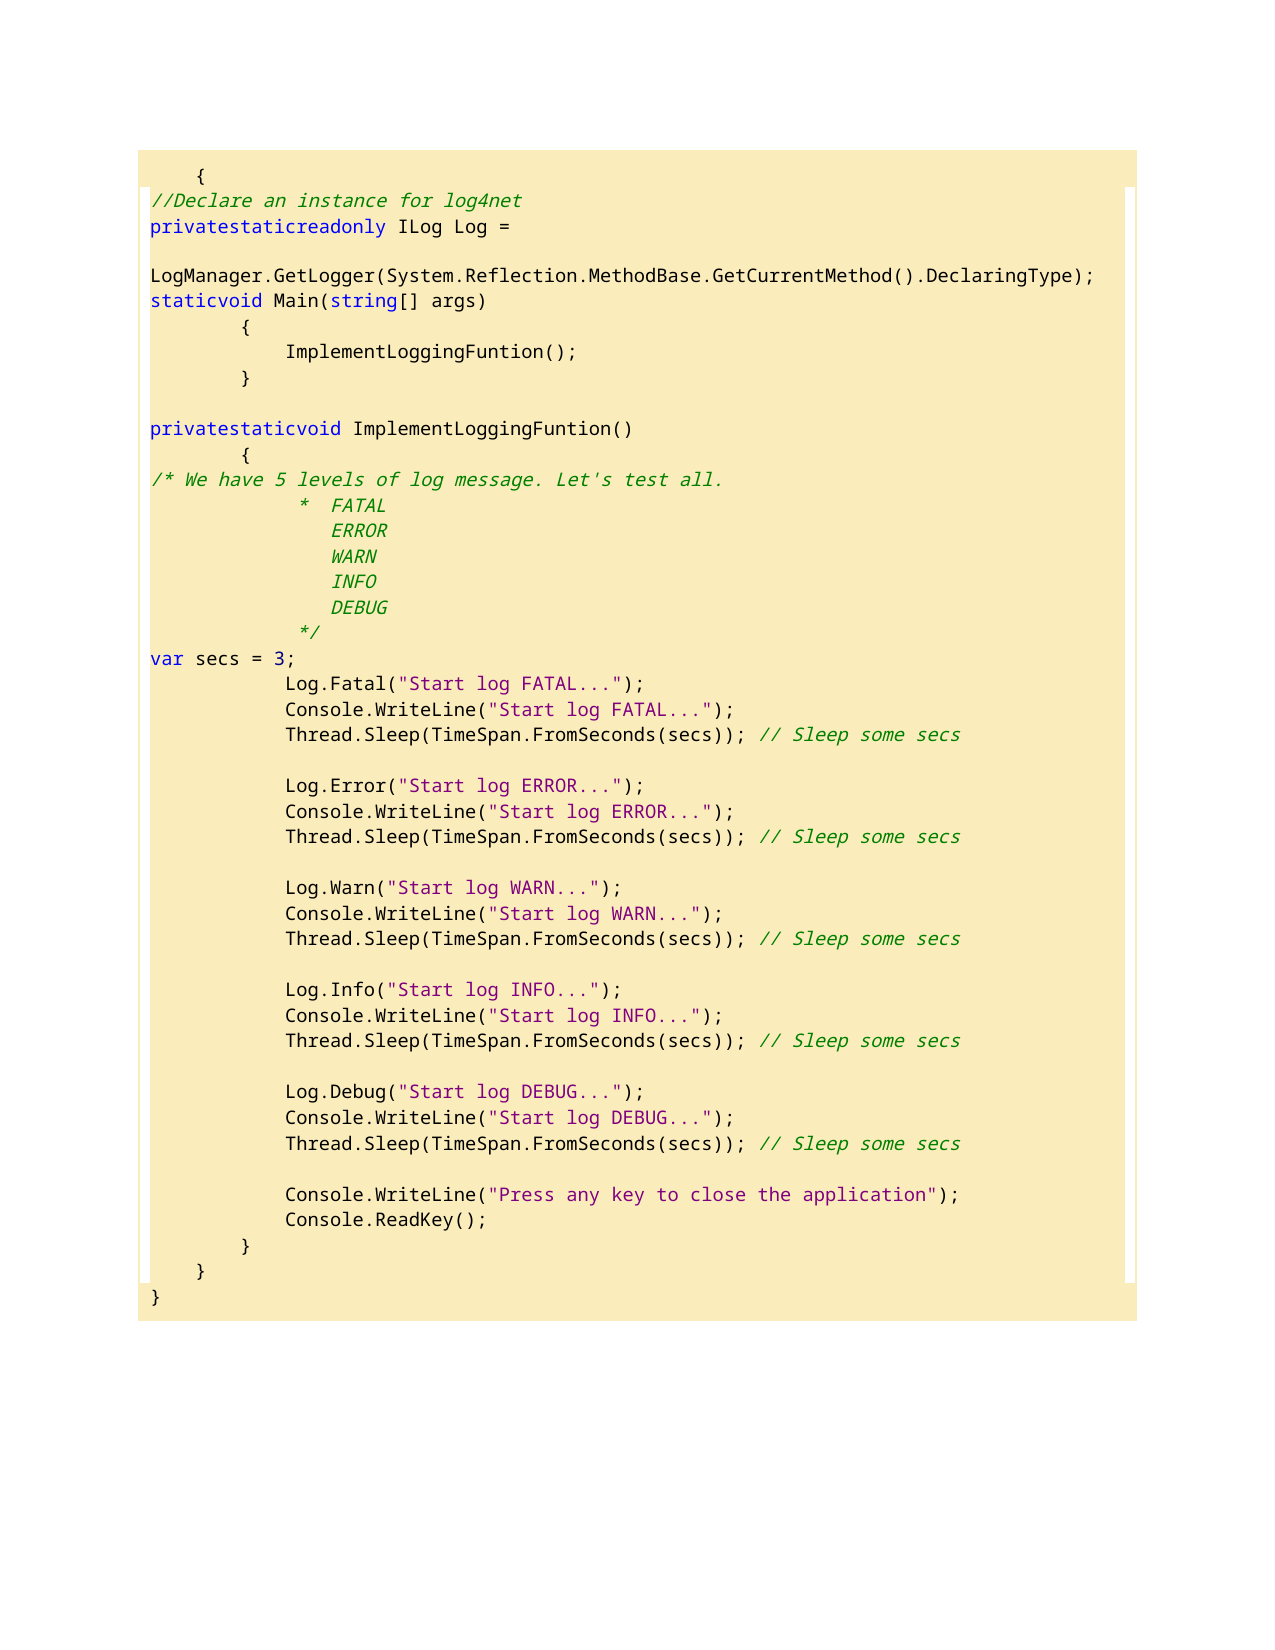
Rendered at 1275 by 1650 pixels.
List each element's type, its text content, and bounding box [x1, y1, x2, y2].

text INFO [150, 568, 1125, 594]
text } [150, 1232, 1125, 1257]
text } [150, 1257, 1125, 1271]
text //Declare an instance for log4net [150, 187, 1125, 213]
text Thread.Sleep(TimeSpan.FromSeconds(secs)); // Sleep some secs [150, 1130, 1125, 1155]
text var secs = 3; [150, 645, 1125, 671]
text Log.Info("Start log INFO..."); [150, 977, 1125, 1002]
text Log.Debug("Start log DEBUG..."); [150, 1079, 1125, 1104]
text Console.ReadKey(); [150, 1206, 1125, 1232]
text Log.Fatal("Start log FATAL..."); [150, 671, 1125, 696]
text * FATAL [150, 492, 1125, 517]
text Thread.Sleep(TimeSpan.FromSeconds(secs)); // Sleep some secs [150, 926, 1125, 951]
text /* We have 5 levels of log message. Let's test all. [150, 466, 1125, 492]
text Console.WriteLine("Start log WARN..."); [150, 900, 1125, 926]
text Console.WriteLine("Start log INFO..."); [150, 1002, 1125, 1028]
text */ [150, 619, 1125, 645]
text LogManager.GetLogger(System.Reflection.MethodBase.GetCurrentMethod().DeclaringType); [150, 238, 1125, 288]
text Thread.Sleep(TimeSpan.FromSeconds(secs)); // Sleep some secs [150, 1028, 1125, 1053]
text { [150, 441, 1125, 466]
text Log.Warn("Start log WARN..."); [150, 875, 1125, 900]
text Console.WriteLine("Start log DEBUG..."); [150, 1104, 1125, 1130]
text ImplementLoggingFuntion(); [150, 339, 1125, 364]
text Console.WriteLine("Press any key to close the application"); [150, 1181, 1125, 1206]
text staticvoid Main(string[] args) [150, 288, 1125, 313]
text Log.Error("Start log ERROR..."); [150, 773, 1125, 798]
text { [140, 152, 1135, 187]
text privatestaticreadonly ILog Log = [150, 213, 1125, 238]
text } [140, 1271, 1135, 1319]
text Console.WriteLine("Start log ERROR..."); [150, 798, 1125, 824]
text Thread.Sleep(TimeSpan.FromSeconds(secs)); // Sleep some secs [150, 824, 1125, 849]
text WARN [150, 543, 1125, 568]
text Console.WriteLine("Start log FATAL..."); [150, 696, 1125, 722]
text ERROR [150, 517, 1125, 543]
text Thread.Sleep(TimeSpan.FromSeconds(secs)); // Sleep some secs [150, 722, 1125, 747]
text DEBUG [150, 594, 1125, 619]
text privatestaticvoid ImplementLoggingFuntion() [150, 415, 1125, 441]
text { [150, 313, 1125, 339]
text } [150, 364, 1125, 390]
